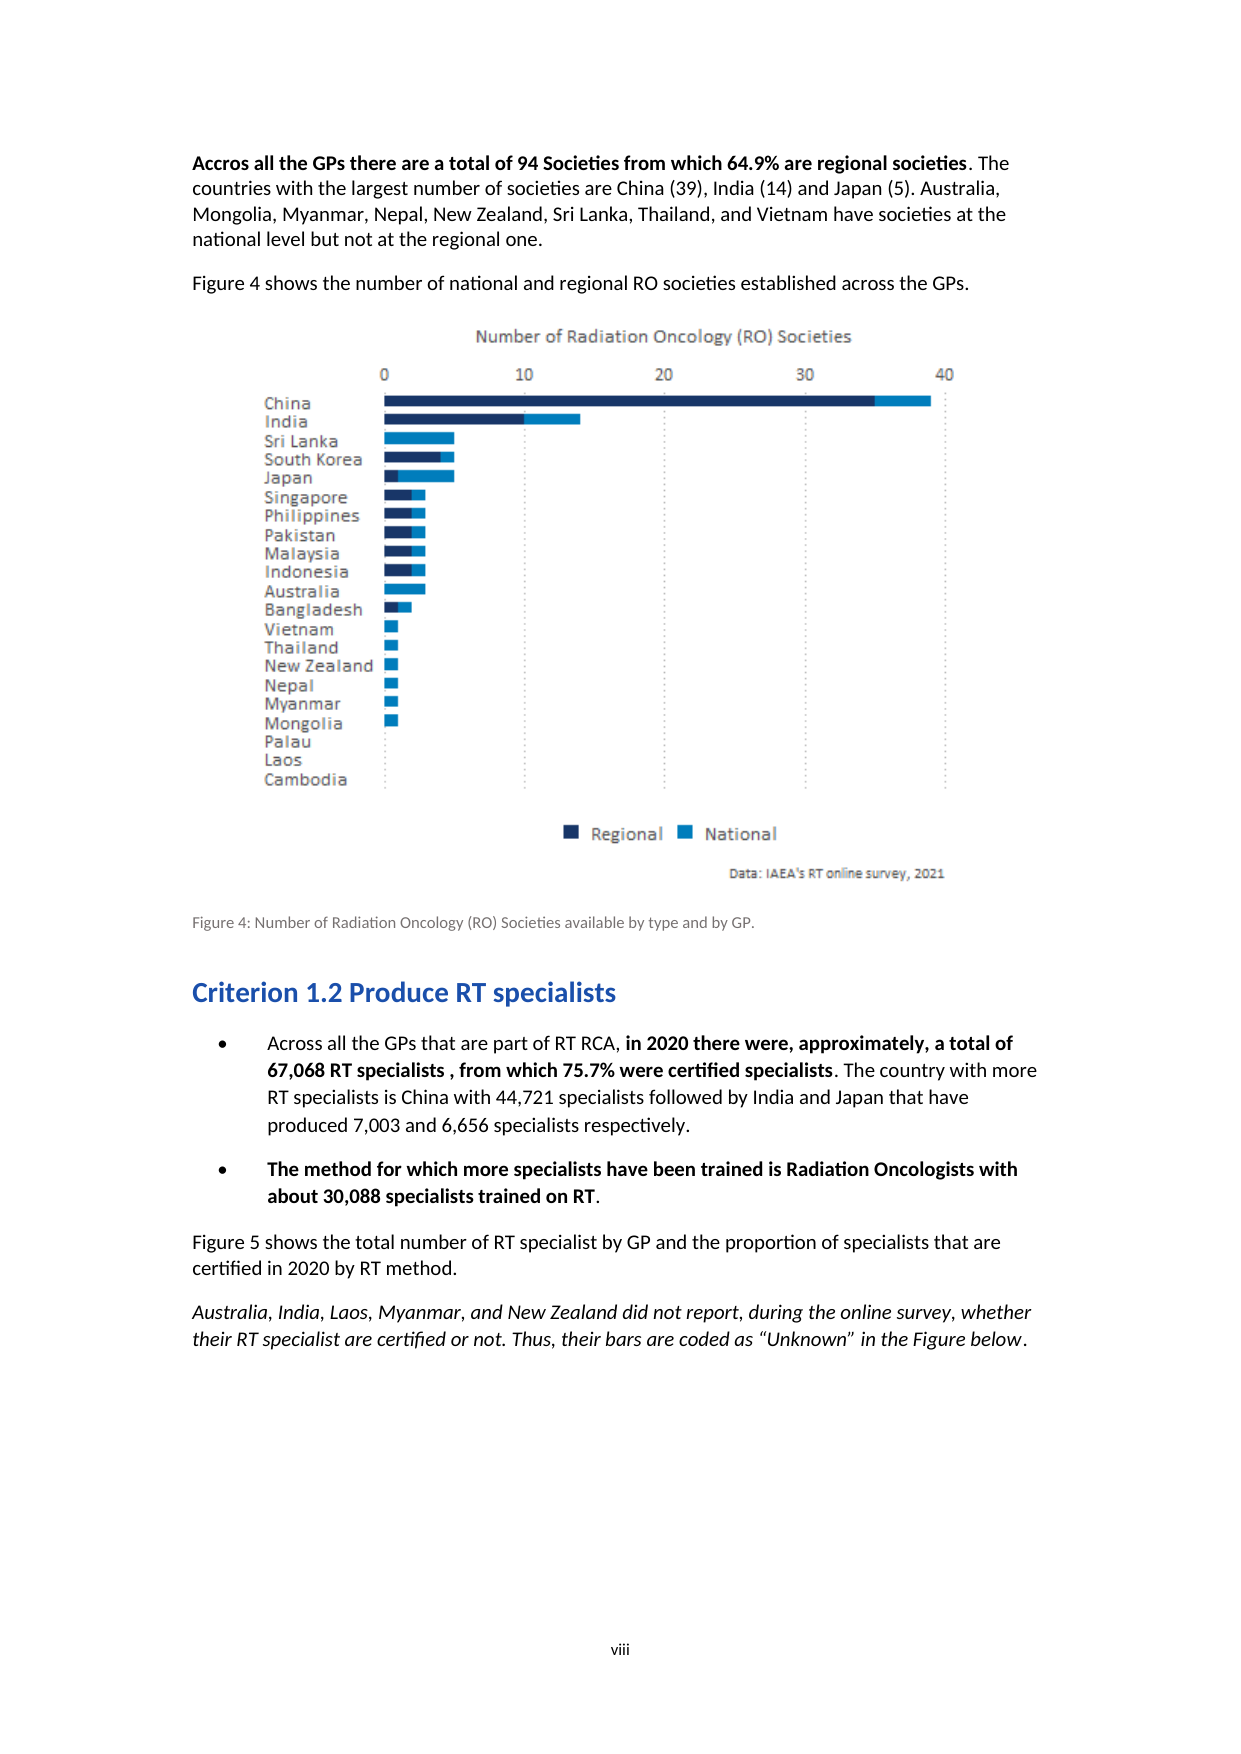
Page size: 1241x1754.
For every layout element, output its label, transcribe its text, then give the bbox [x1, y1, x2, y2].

text Australia, India, Laos, Myanmar, and New Zealand did not report, during the online survey, whether their RT specialist are certified or not. Thus, their bars are coded as “Unknown” in the Figure below. [192, 1299, 1048, 1352]
text Figure 4: Number of Radiation Oncology (RO) Societies available by type and by GP. [192, 913, 1048, 933]
subtitle Criterion 1.2 Produce RT specialists [192, 974, 1048, 1010]
picture [210, 314, 957, 892]
text Figure 4 shows the number of national and regional RO societies established across the GPs. [192, 270, 1048, 296]
list Across all the GPs that are part of RT RCA, in 2020 there were, approximately, a total of 67,068 RT specialists , from which 75.7% were certified specialists. The country with more RT specialists is China with 44,721 specialists followed by India and Japan that have produced 7,003 and 6,656 specialists respectively. [217, 1030, 1048, 1137]
text Figure 5 shows the total number of RT specialist by GP and the proportion of specialists that are certified in 2020 by RT method. [192, 1229, 1048, 1280]
list The method for which more specialists have been trained is Radiation Oncologists with about 30,088 specialists trained on RT. [217, 1156, 1048, 1209]
text Accros all the GPs there are a total of 94 Societies from which 64.9% are regional societies. The countries with the largest number of societies are China (39), India (14) and Japan (5). Australia, Mongolia, Myanmar, Nepal, New Zealand, Sri Lanka, Thailand, and Vietnam have societies at the national level but not at the regional one. [192, 150, 1048, 252]
